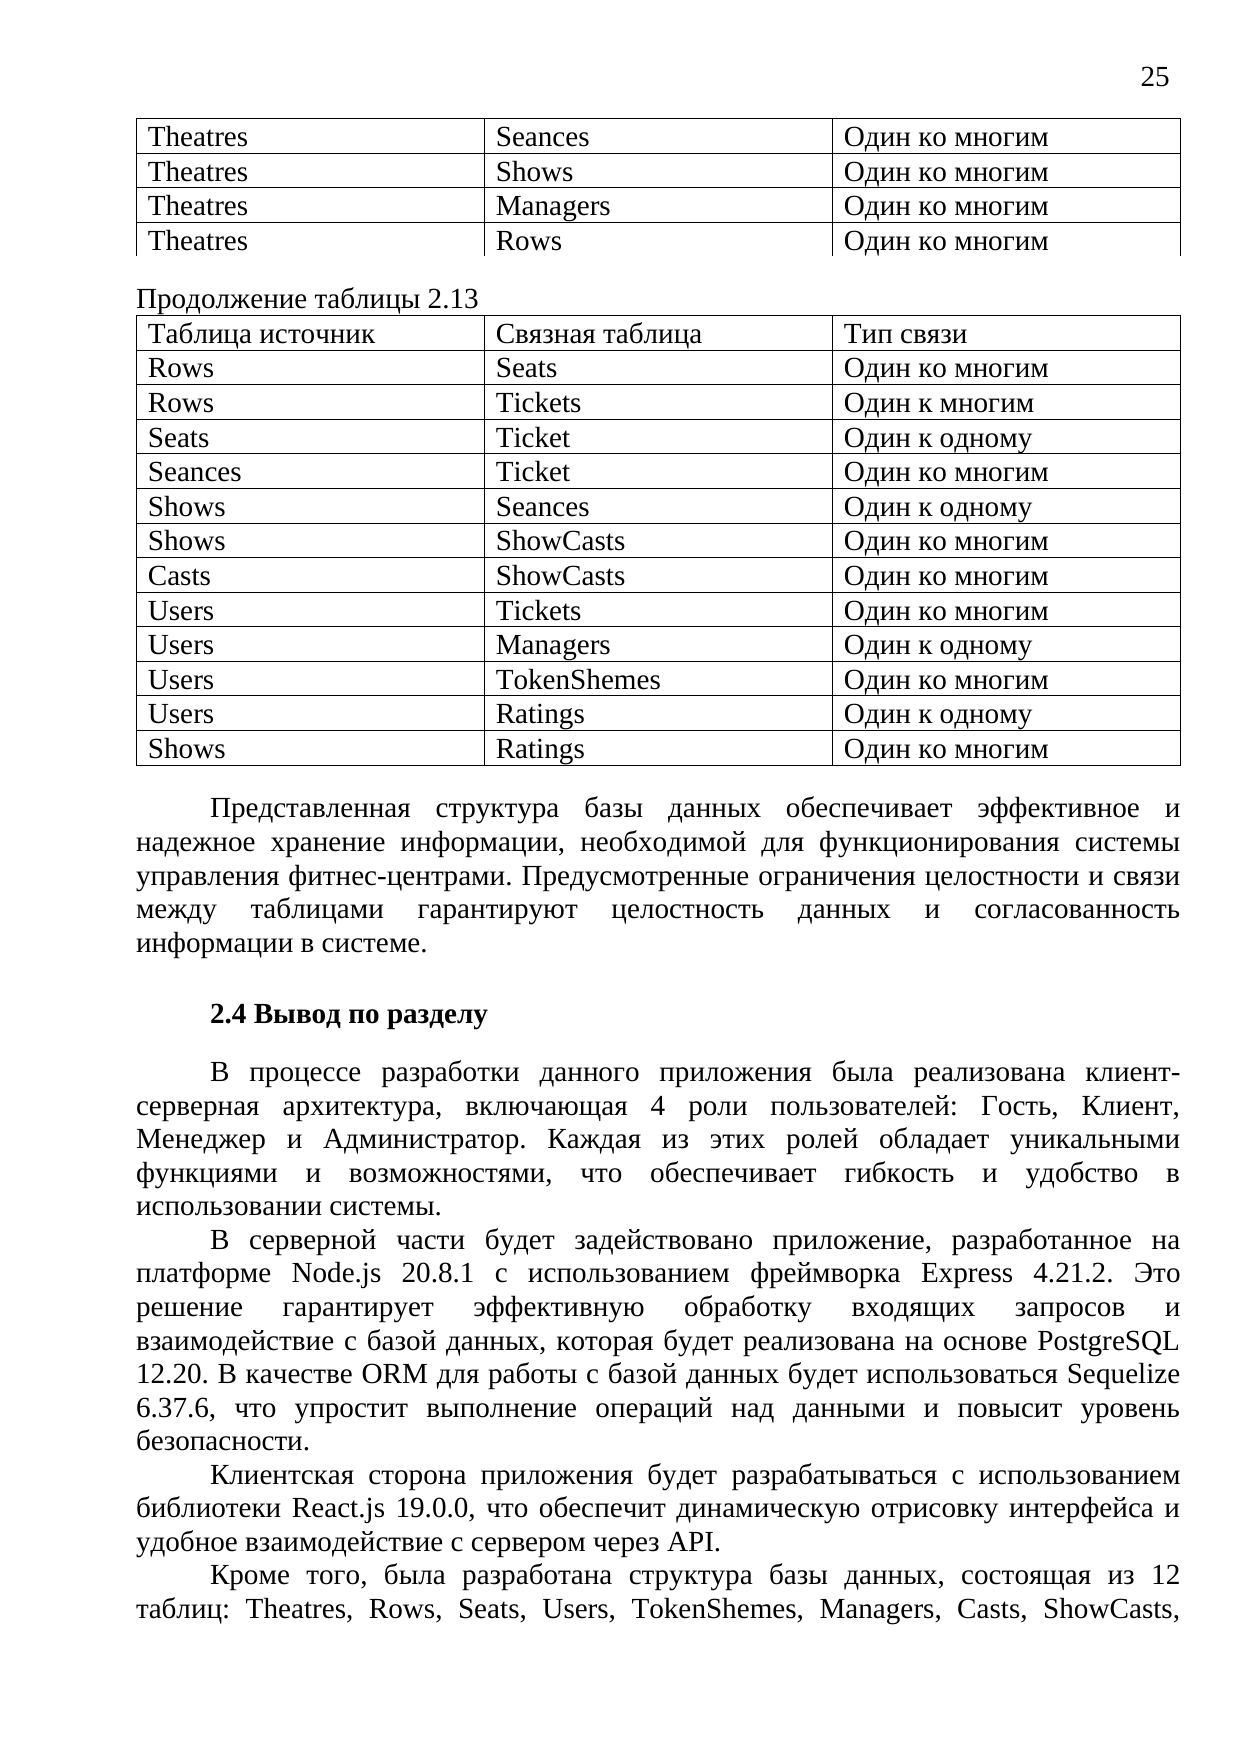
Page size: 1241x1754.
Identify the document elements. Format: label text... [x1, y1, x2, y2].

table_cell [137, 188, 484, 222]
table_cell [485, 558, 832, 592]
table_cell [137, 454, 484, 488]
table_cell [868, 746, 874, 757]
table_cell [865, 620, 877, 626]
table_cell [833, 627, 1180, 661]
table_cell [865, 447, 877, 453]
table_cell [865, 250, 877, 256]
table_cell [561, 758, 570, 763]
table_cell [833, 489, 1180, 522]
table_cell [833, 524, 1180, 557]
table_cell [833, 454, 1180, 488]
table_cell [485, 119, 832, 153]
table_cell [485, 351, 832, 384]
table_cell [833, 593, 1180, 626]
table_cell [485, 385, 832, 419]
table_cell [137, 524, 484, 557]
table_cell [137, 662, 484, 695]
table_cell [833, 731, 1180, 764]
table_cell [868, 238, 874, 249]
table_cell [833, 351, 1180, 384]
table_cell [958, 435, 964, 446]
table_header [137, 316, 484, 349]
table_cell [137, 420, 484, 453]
text Продолжение таблицы 2.13 [136, 281, 1181, 315]
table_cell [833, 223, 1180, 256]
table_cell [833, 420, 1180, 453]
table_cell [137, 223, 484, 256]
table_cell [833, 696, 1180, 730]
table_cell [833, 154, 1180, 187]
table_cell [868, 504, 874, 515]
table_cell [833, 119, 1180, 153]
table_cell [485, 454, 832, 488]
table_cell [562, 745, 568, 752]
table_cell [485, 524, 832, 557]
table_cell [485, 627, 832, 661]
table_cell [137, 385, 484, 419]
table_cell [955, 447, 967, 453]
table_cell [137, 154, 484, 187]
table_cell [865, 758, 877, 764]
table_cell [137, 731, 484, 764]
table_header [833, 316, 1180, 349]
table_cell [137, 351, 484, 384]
text В серверной части будет задействовано приложение, разработанное на платформе Node.js 20.8.1 с использованием фреймворка Express 4.21.2. Это решение гарантирует эффективную обработку входящих запросов и взаимодействие с базой данных, которая будет реализована на основе PostgreSQL 12.20. В качестве ORM для работы с базой данных будет использоваться Sequelize 6.37.6, что упростит выполнение операций над данными и повысит уровень безопасности. [136, 1222, 1181, 1457]
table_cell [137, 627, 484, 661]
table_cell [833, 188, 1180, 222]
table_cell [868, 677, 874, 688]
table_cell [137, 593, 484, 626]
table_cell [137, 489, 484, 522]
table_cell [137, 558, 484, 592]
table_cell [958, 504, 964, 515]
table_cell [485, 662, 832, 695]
text Клиентская сторона приложения будет разрабатываться с использованием библиотеки React.js 19.0.0, что обеспечит динамическую отрисовку интерфейса и удобное взаимодействие с сервером через API. [136, 1457, 1181, 1557]
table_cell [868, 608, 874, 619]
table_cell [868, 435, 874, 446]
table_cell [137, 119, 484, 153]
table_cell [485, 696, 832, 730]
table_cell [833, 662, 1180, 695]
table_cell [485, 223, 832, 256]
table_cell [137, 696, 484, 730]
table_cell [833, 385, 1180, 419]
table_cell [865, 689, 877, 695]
text Представленная структура базы данных обеспечивает эффективное и надежное хранение информации, необходимой для функционирования системы управления фитнес-центрами. Предусмотренные ограничения целостности и связи между таблицами гарантируют целостность данных и согласованность информации в системе. [136, 791, 1181, 958]
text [136, 1557, 1181, 1624]
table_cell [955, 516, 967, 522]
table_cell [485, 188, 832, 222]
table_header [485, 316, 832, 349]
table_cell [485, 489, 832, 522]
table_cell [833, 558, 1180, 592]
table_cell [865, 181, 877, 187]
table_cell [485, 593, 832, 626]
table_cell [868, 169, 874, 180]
list Вывод по разделу [210, 996, 1181, 1029]
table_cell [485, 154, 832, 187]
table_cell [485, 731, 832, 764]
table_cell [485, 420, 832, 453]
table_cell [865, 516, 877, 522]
text В процессе разработки данного приложения была реализована клиент-серверная архитектура, включающая 4 роли пользователей: Гость, Клиент, Менеджер и Администратор. Каждая из этих ролей обладает уникальными функциями и возможностями, что обеспечивает гибкость и удобство в использовании системы. [136, 1054, 1181, 1222]
